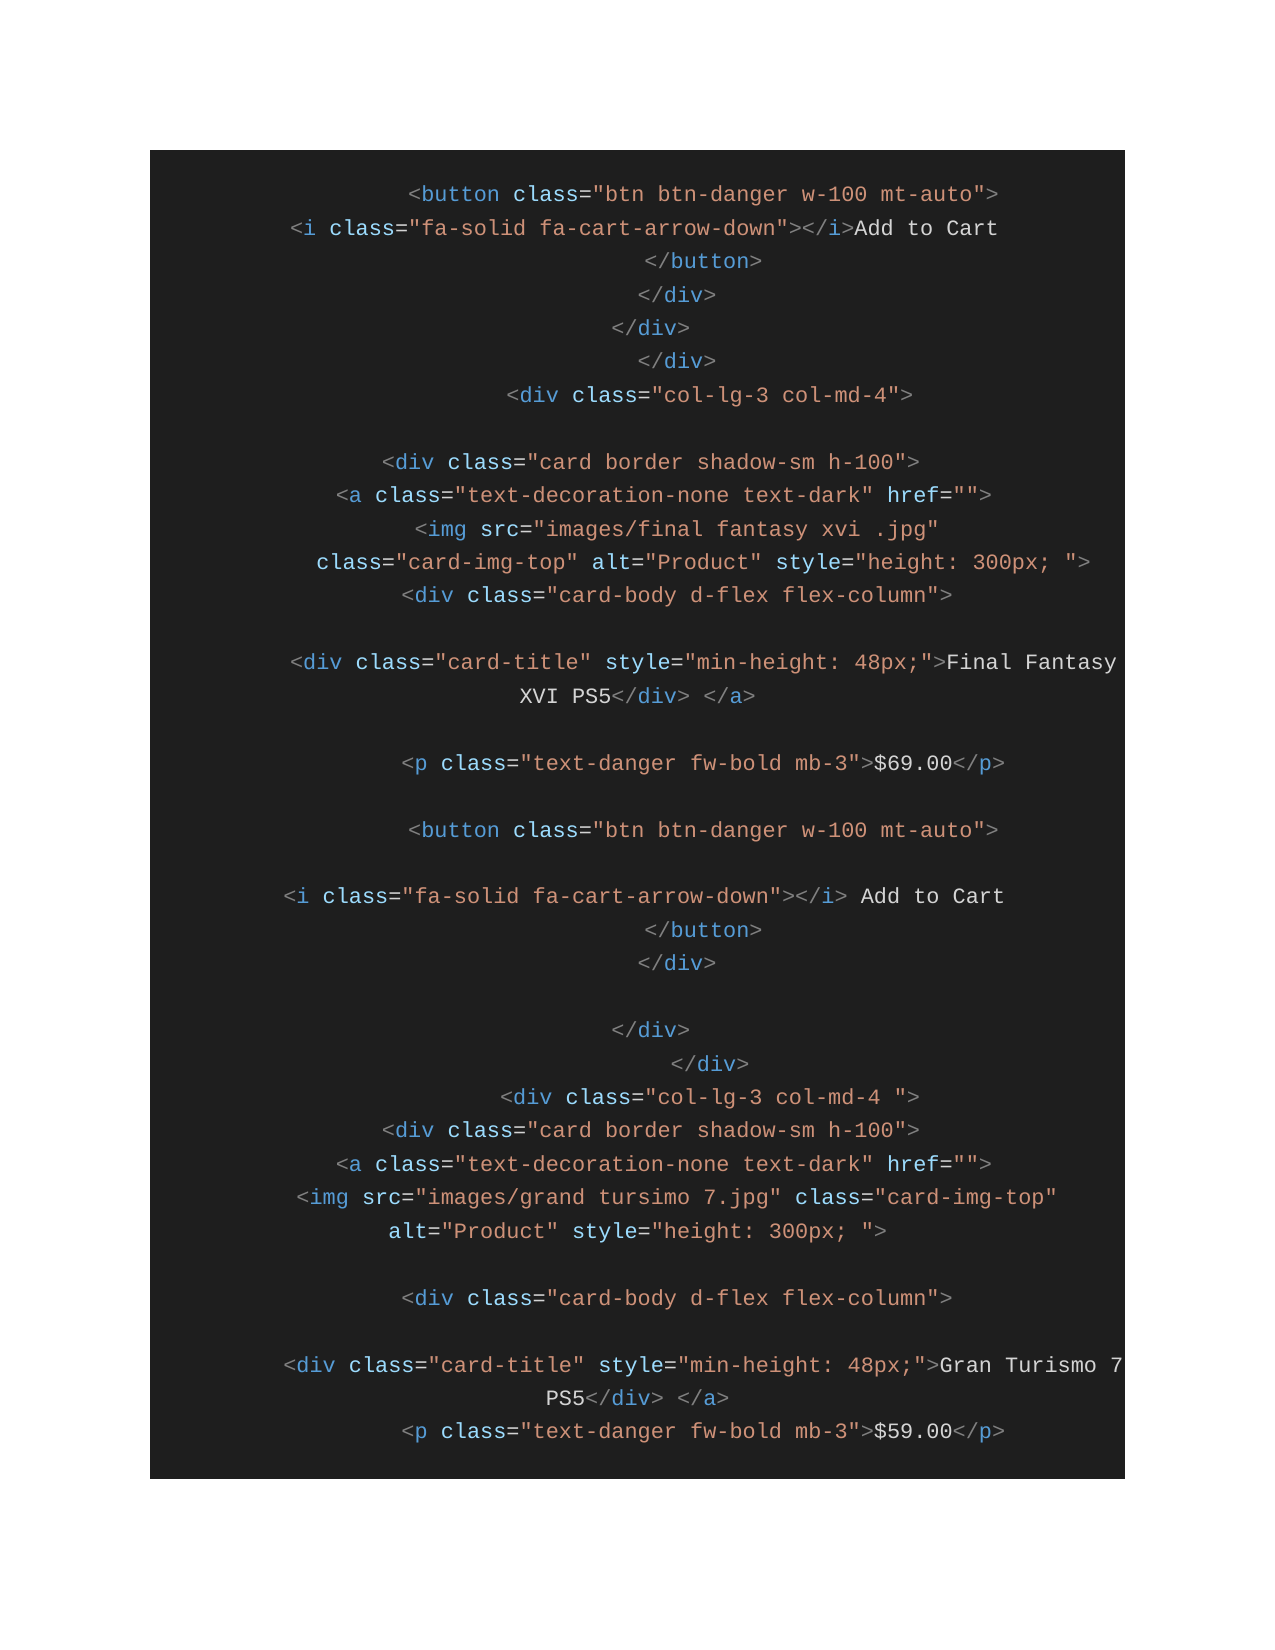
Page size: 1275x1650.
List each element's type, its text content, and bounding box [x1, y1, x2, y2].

text <div class="card border shadow-sm h-100"> [150, 1120, 1125, 1144]
text <button class="btn btn-danger w-100 mt-auto"> [150, 819, 1125, 843]
text <a class="text-decoration-none text-dark" href=""> [150, 1153, 1125, 1178]
text class="card-img-top" alt="Product" style="height: 300px; "> [150, 551, 1125, 576]
text </div> [150, 317, 1125, 342]
text <div class="card-body d-flex flex-column"> [150, 1287, 1125, 1312]
text <p class="text-danger fw-bold mb-3">$59.00</p> [150, 1421, 1125, 1445]
text </div> [150, 284, 1125, 308]
text </div> [150, 1019, 1125, 1044]
text <div class="card border shadow-sm h-100"> [150, 451, 1125, 476]
text <button class="btn btn-danger w-100 mt-auto"> [150, 183, 1125, 208]
text <div class="card-body d-flex flex-column"> [150, 585, 1125, 609]
text <div class="col-lg-3 col-md-4"> [150, 384, 1125, 409]
text <img src="images/final fantasy xvi .jpg" [150, 518, 1125, 543]
text </button> [150, 919, 1125, 944]
text <div class="card-title" style="min-height: 48px;">Final Fantasy XVI PS5</div> </a> [150, 652, 1125, 710]
text <i class="fa-solid fa-cart-arrow-down"></i> Add to Cart [150, 886, 1125, 910]
text <i class="fa-solid fa-cart-arrow-down"></i>Add to Cart [150, 217, 1125, 242]
text <a class="text-decoration-none text-dark" href=""> [150, 484, 1125, 509]
text </div> [150, 1053, 1125, 1078]
text <div class="col-lg-3 col-md-4 "> [150, 1086, 1125, 1111]
text <div class="card-title" style="min-height: 48px;">Gran Turismo 7 PS5</div> </a> [150, 1354, 1125, 1412]
text </div> [150, 351, 1125, 375]
text <img src="images/grand tursimo 7.jpg" class="card-img-top" alt="Product" style="height: 300px; "> [150, 1187, 1125, 1245]
text <p class="text-danger fw-bold mb-3">$69.00</p> [150, 752, 1125, 777]
text </div> [150, 952, 1125, 977]
text </button> [150, 250, 1125, 275]
